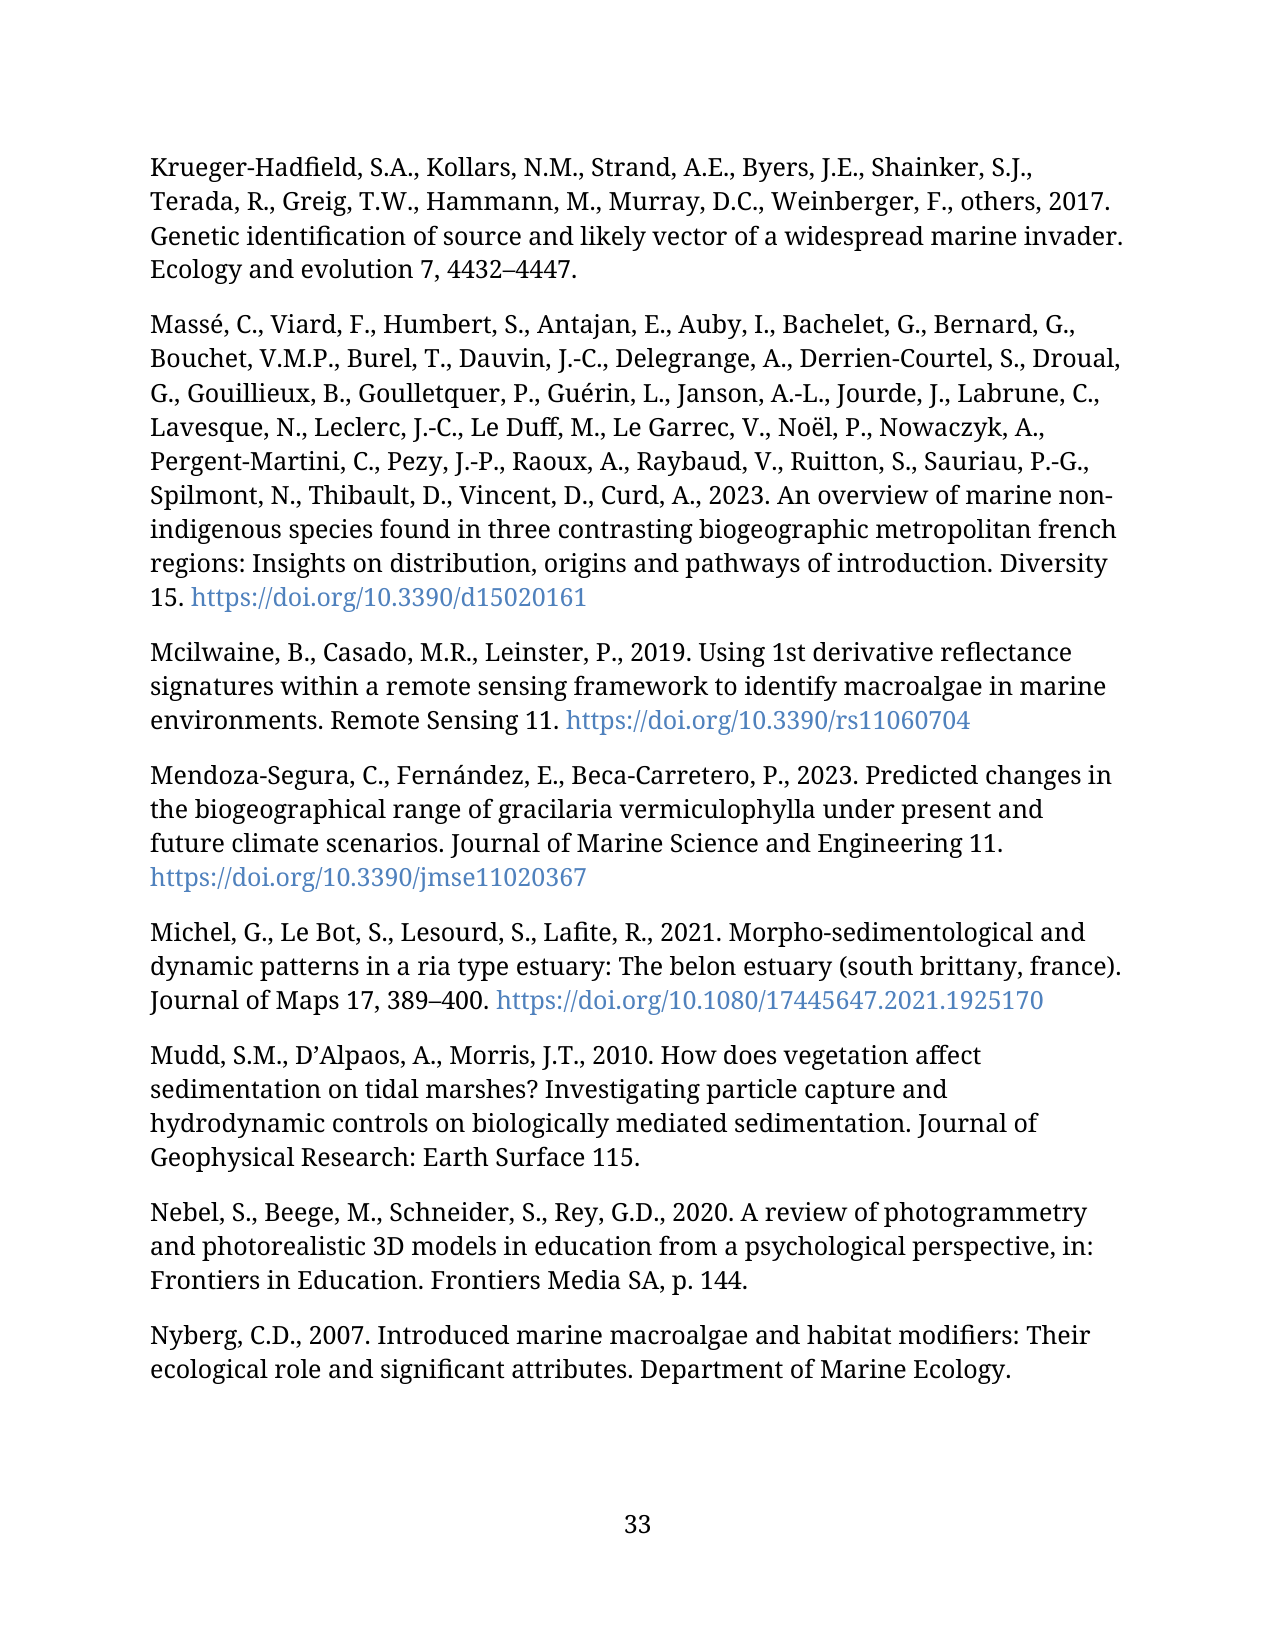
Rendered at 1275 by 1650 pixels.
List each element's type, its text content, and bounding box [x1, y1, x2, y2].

text Massé, C., Viard, F., Humbert, S., Antajan, E., Auby, I., Bachelet, G., Bernard, G., Bouchet, V.M.P., Burel, T., Dauvin, J.-C., Delegrange, A., Derrien-Courtel, S., Droual, G., Gouillieux, B., Goulletquer, P., Guérin, L., Janson, A.-L., Jourde, J., Labrune, C., Lavesque, N., Leclerc, J.-C., Le Duff, M., Le Garrec, V., Noël, P., Nowaczyk, A., Pergent-Martini, C., Pezy, J.-P., Raoux, A., Raybaud, V., Ruitton, S., Sauriau, P.-G., Spilmont, N., Thibault, D., Vincent, D., Curd, A., 2023. An overview of marine non-indigenous species found in three contrasting biogeographic metropolitan french regions: Insights on distribution, origins and pathways of introduction. Diversity 15. https://doi.org/10.3390/d15020161 [150, 307, 1125, 614]
text Krueger-Hadfield, S.A., Kollars, N.M., Strand, A.E., Byers, J.E., Shainker, S.J., Terada, R., Greig, T.W., Hammann, M., Murray, D.C., Weinberger, F., others, 2017. Genetic identification of source and likely vector of a widespread marine invader. Ecology and evolution 7, 4432–4447. [150, 150, 1125, 286]
text Nebel, S., Beege, M., Schneider, S., Rey, G.D., 2020. A review of photogrammetry and photorealistic 3D models in education from a psychological perspective, in: Frontiers in Education. Frontiers Media SA, p. 144. [150, 1195, 1125, 1297]
text Michel, G., Le Bot, S., Lesourd, S., Lafite, R., 2021. Morpho-sedimentological and dynamic patterns in a ria type estuary: The belon estuary (south brittany, france). Journal of Maps 17, 389–400. https://doi.org/10.1080/17445647.2021.1925170 [150, 914, 1125, 1017]
text Mudd, S.M., D’Alpaos, A., Morris, J.T., 2010. How does vegetation affect sedimentation on tidal marshes? Investigating particle capture and hydrodynamic controls on biologically mediated sedimentation. Journal of Geophysical Research: Earth Surface 115. [150, 1038, 1125, 1174]
text Nyberg, C.D., 2007. Introduced marine macroalgae and habitat modifiers: Their ecological role and significant attributes. Department of Marine Ecology. [150, 1318, 1125, 1386]
text Mendoza-Segura, C., Fernández, E., Beca-Carretero, P., 2023. Predicted changes in the biogeographical range of gracilaria vermiculophylla under present and future climate scenarios. Journal of Marine Science and Engineering 11. https://doi.org/10.3390/jmse11020367 [150, 757, 1125, 894]
text Mcilwaine, B., Casado, M.R., Leinster, P., 2019. Using 1st derivative reflectance signatures within a remote sensing framework to identify macroalgae in marine environments. Remote Sensing 11. https://doi.org/10.3390/rs11060704 [150, 634, 1125, 737]
